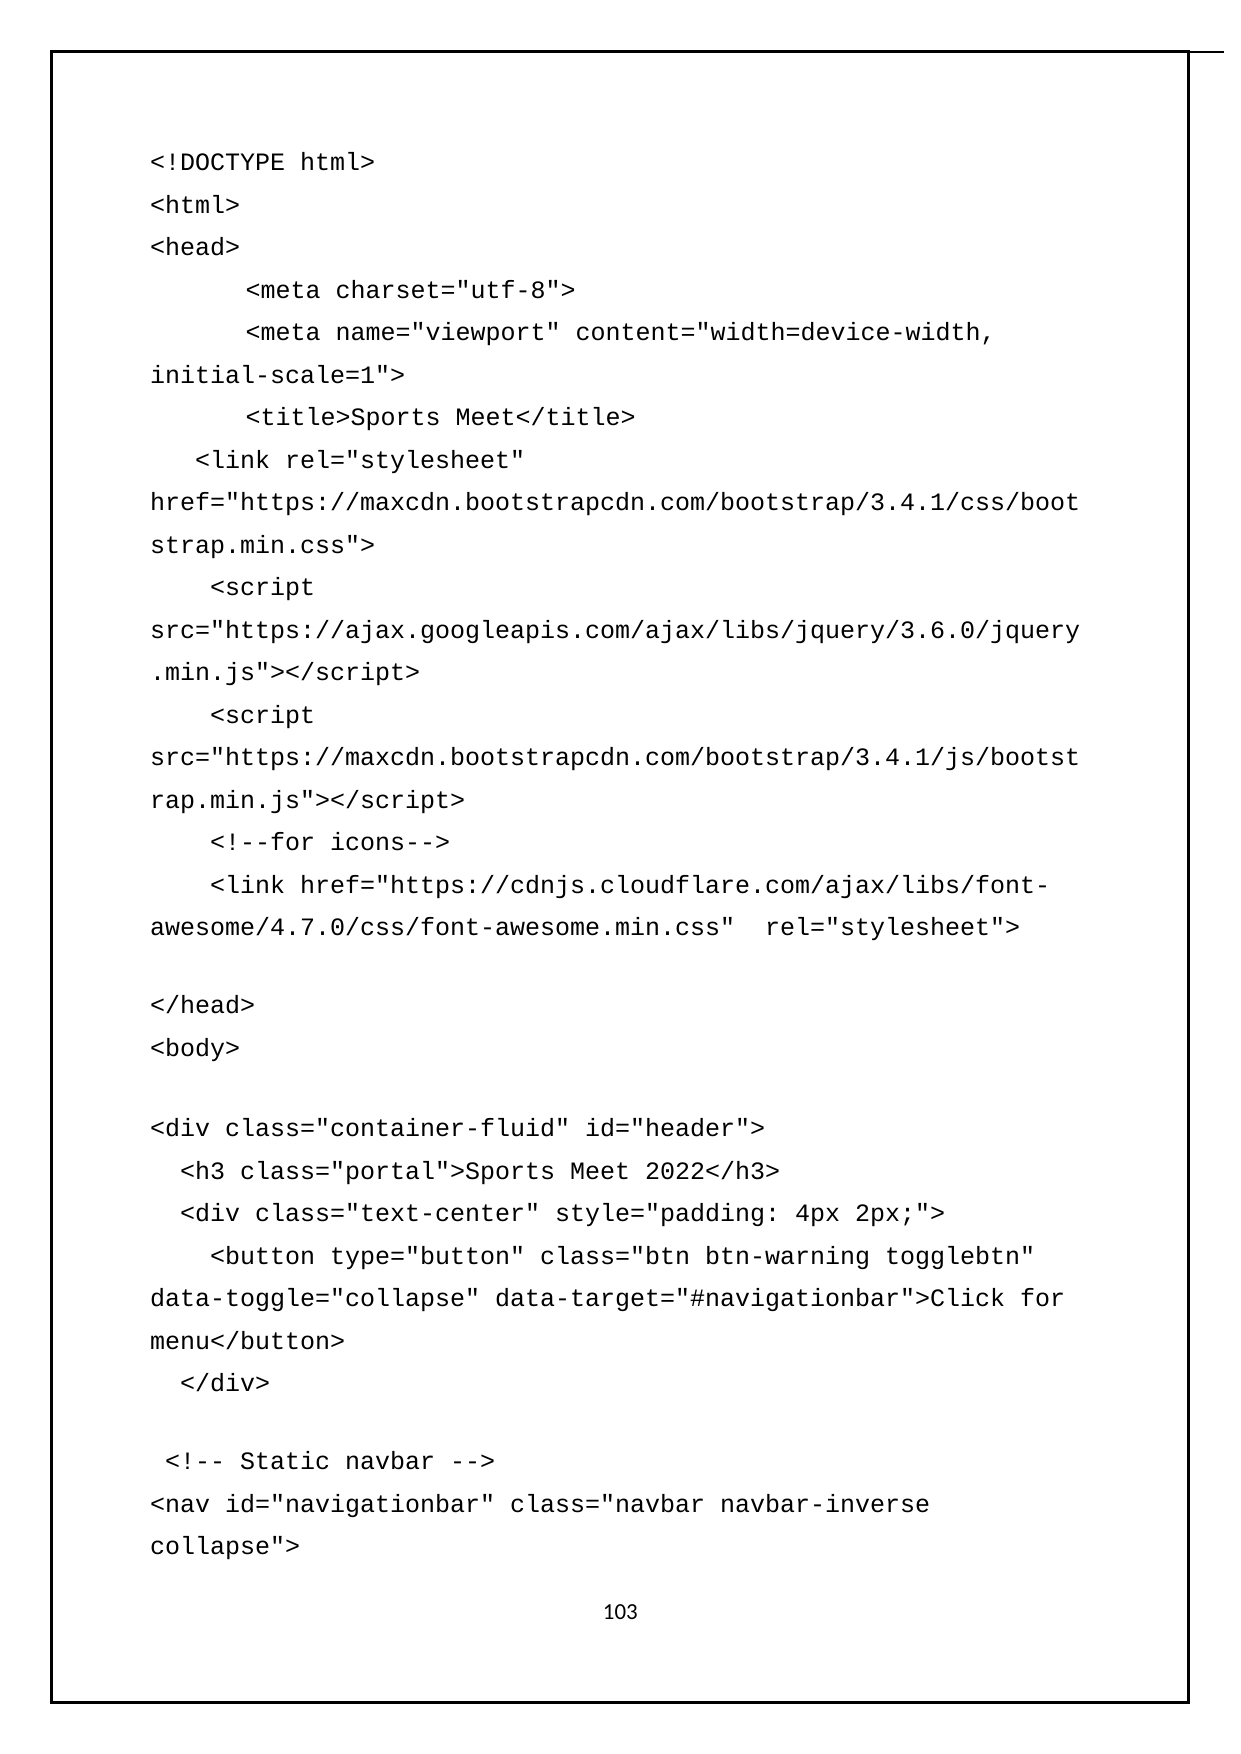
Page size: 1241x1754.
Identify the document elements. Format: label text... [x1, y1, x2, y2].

text </div> [150, 1371, 1090, 1399]
text <script src="https://maxcdn.bootstrapcdn.com/bootstrap/3.4.1/js/bootstrap.min.js"></script> [150, 702, 1090, 816]
text <head> [150, 235, 1090, 263]
text <html> [150, 192, 1090, 221]
text <button type="button" class="btn btn-warning togglebtn" data-toggle="collapse" data-target="#navigationbar">Click for menu</button> [150, 1243, 1090, 1357]
text <div class="container-fluid" id="header"> [150, 1116, 1090, 1144]
text <!DOCTYPE html> [150, 150, 1090, 178]
text </head> [150, 993, 1090, 1021]
text <link rel="stylesheet" href="https://maxcdn.bootstrapcdn.com/bootstrap/3.4.1/css/bootstrap.min.css"> [150, 447, 1090, 561]
text <nav id="navigationbar" class="navbar navbar-inverse collapse"> [150, 1491, 1090, 1562]
text <link href="https://cdnjs.cloudflare.com/ajax/libs/font-awesome/4.7.0/css/font-awesome.min.css" rel="stylesheet"> [150, 872, 1090, 943]
text <meta name="viewport" content="width=device-width, initial-scale=1"> [150, 320, 1090, 391]
text <body> [150, 1035, 1090, 1064]
text <title>Sports Meet</title> [150, 405, 1090, 433]
text <script src="https://ajax.googleapis.com/ajax/libs/jquery/3.6.0/jquery.min.js"></script> [150, 575, 1090, 688]
text <h3 class="portal">Sports Meet 2022</h3> [150, 1158, 1090, 1187]
text <div class="text-center" style="padding: 4px 2px;"> [150, 1201, 1090, 1229]
text <meta charset="utf-8"> [150, 277, 1090, 306]
text <!--for icons--> [150, 830, 1090, 858]
text <!-- Static navbar --> [150, 1449, 1090, 1477]
